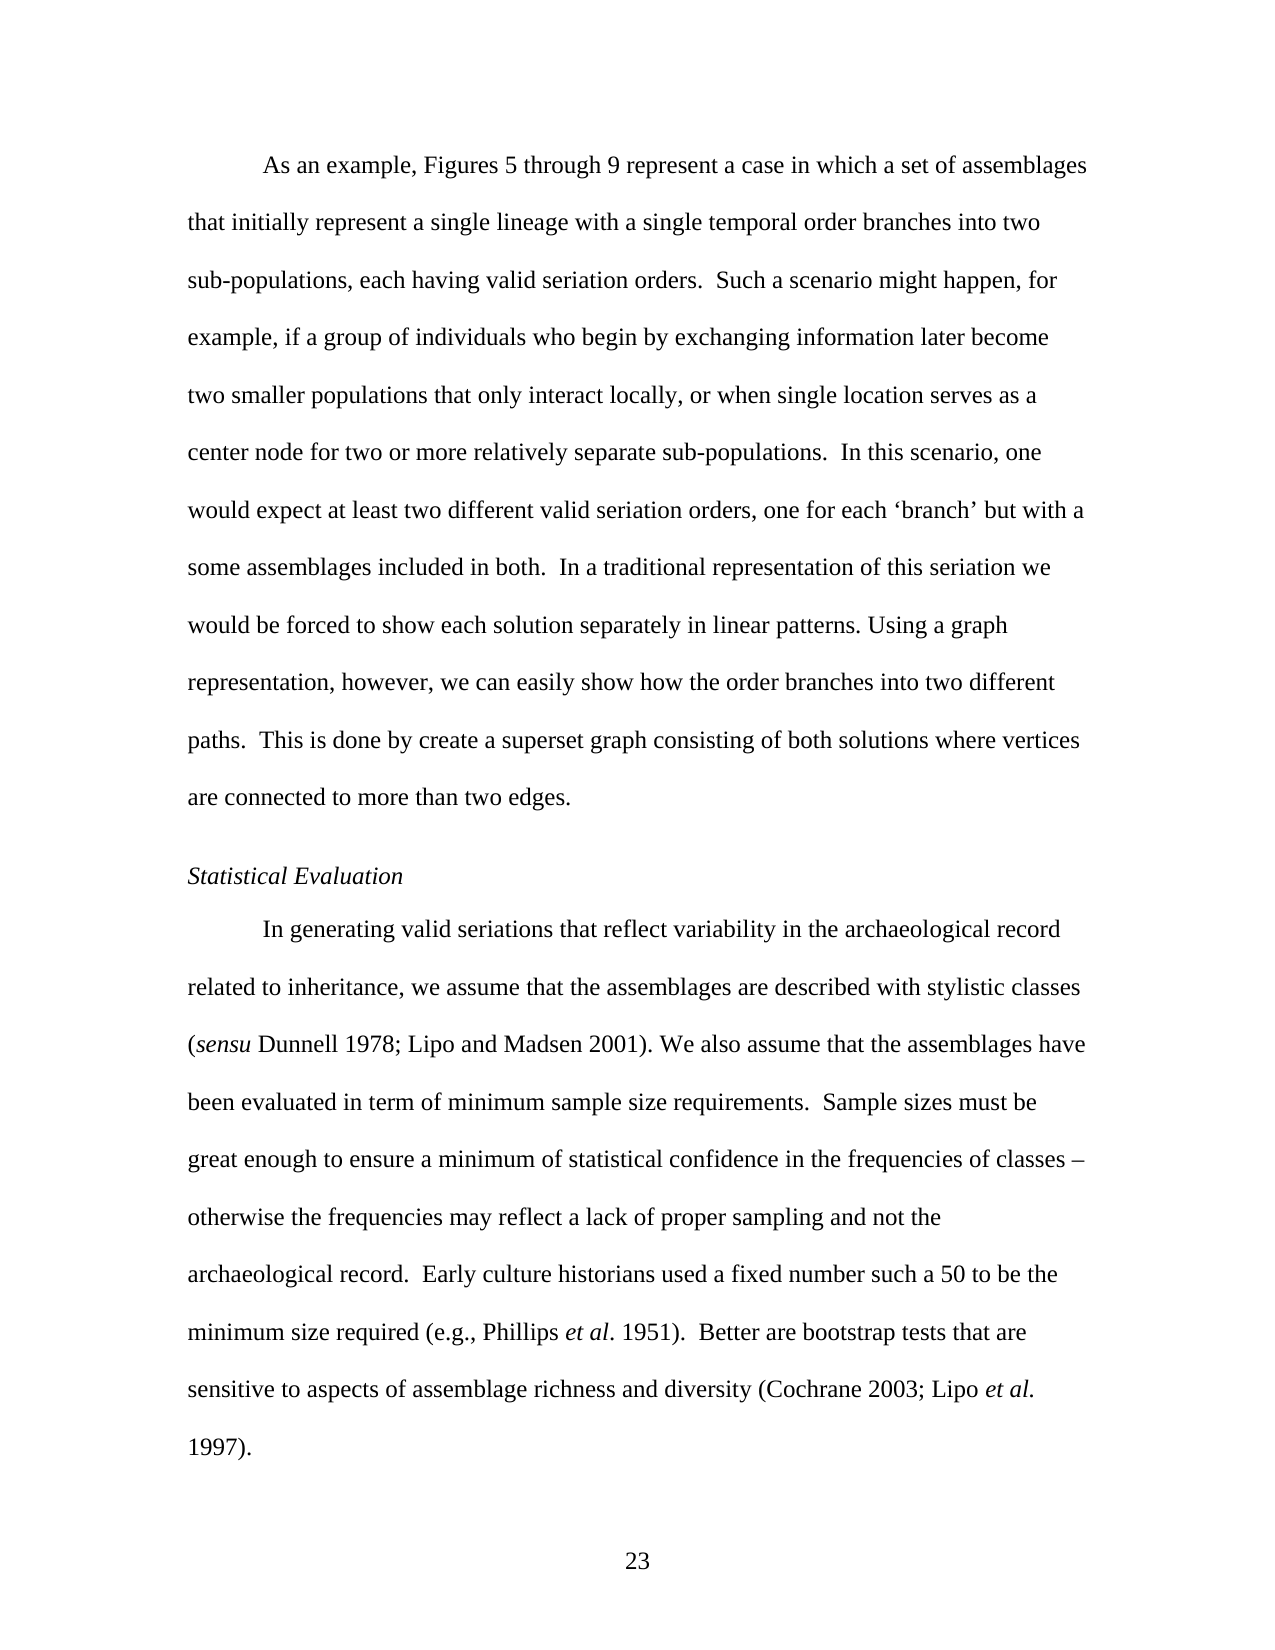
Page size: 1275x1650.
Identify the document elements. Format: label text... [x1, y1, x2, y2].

text In generating valid seriations that reflect variability in the archaeological record related to inheritance, we assume that the assemblages are described with stylistic classes (sensu Dunnell 1978; Lipo and Madsen 2001). We also assume that the assemblages have been evaluated in term of minimum sample size requirements. Sample sizes must be great enough to ensure a minimum of statistical confidence in the frequencies of classes –otherwise the frequencies may reflect a lack of proper sampling and not the archaeological record. Early culture historians used a fixed number such a 50 to be the minimum size required (e.g., Phillips et al. 1951). Better are bootstrap tests that are sensitive to aspects of assemblage richness and diversity (Cochrane 2003; Lipo et al. 1997). [187, 914, 1087, 1461]
subtitle Statistical Evaluation [187, 861, 1087, 889]
text As an example, Figures 5 through 9 represent a case in which a set of assemblages that initially represent a single lineage with a single temporal order branches into two sub-populations, each having valid seriation orders. Such a scenario might happen, for example, if a group of individuals who begin by exchanging information later become two smaller populations that only interact locally, or when single location serves as a center node for two or more relatively separate sub-populations. In this scenario, one would expect at least two different valid seriation orders, one for each ‘branch’ but with a some assemblages included in both. In a traditional representation of this seriation we would be forced to show each solution separately in linear patterns. Using a graph representation, however, we can easily show how the order branches into two different paths. This is done by create a superset graph consisting of both solutions where vertices are connected to more than two edges. [187, 150, 1087, 811]
